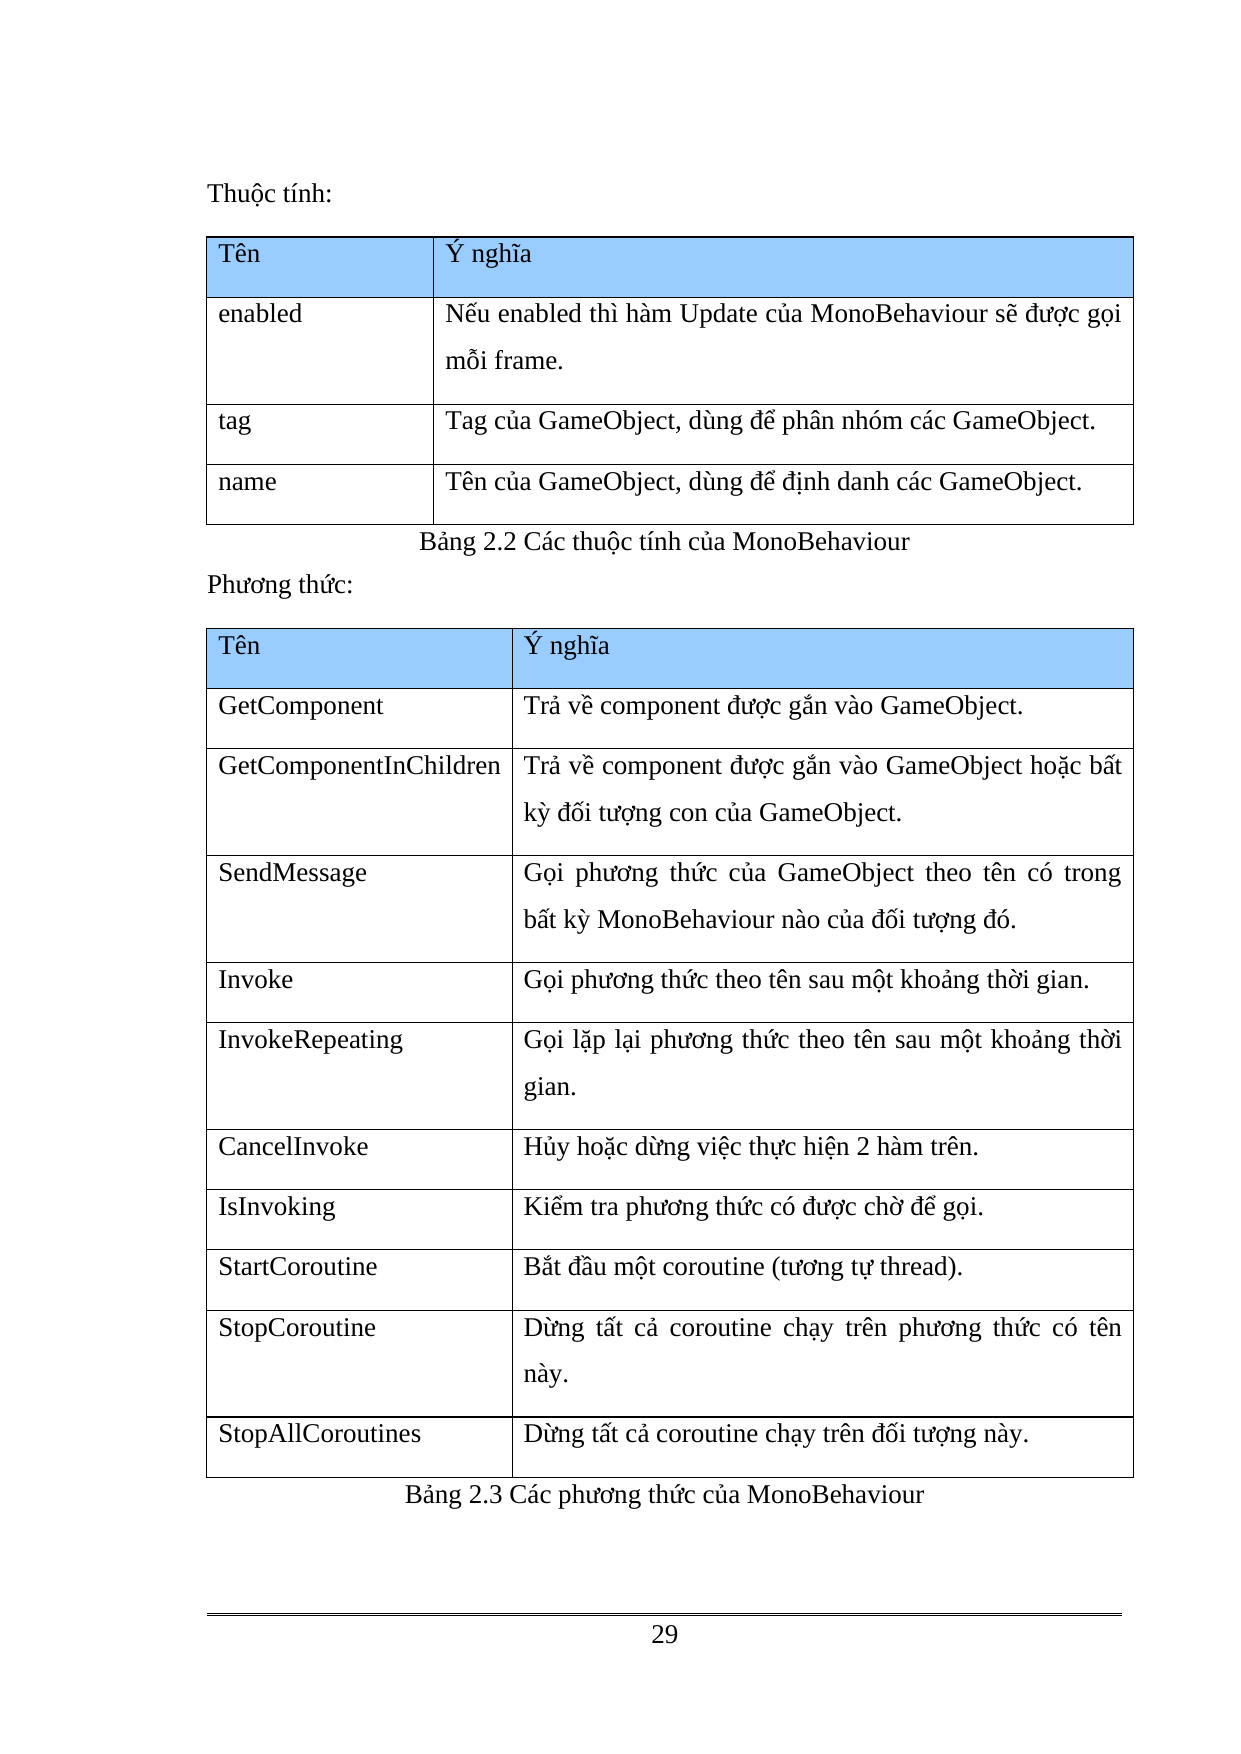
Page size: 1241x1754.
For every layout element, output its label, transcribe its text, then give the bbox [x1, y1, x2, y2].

table_cell tag [207, 405, 433, 464]
table_cell Kiểm tra phương thức có được chờ để gọi. [513, 1190, 1133, 1249]
table_cell CancelInvoke [207, 1130, 512, 1189]
table_cell GetComponentInChildren [207, 749, 512, 855]
table_cell Dừng tất cả coroutine chạy trên đối tượng này. [513, 1418, 1133, 1477]
table_cell Hủy hoặc dừng việc thực hiện 2 hàm trên. [513, 1130, 1133, 1189]
table_cell Gọi lặp lại phương thức theo tên sau một khoảng thời gian. [513, 1023, 1133, 1129]
table_header Tên [207, 238, 433, 297]
table_cell StartCoroutine [207, 1250, 512, 1309]
table_cell Trả về component được gắn vào GameObject hoặc bất kỳ đối tượng con của GameObject. [513, 749, 1133, 855]
table_cell Nếu enabled thì hàm Update của MonoBehaviour sẽ được gọi mỗi frame. [434, 298, 1133, 403]
table_cell SendMessage [207, 856, 512, 962]
text Phương thức: [207, 568, 1122, 600]
text Thuộc tính: [207, 177, 1122, 208]
table_cell Trả về component được gắn vào GameObject. [513, 689, 1133, 748]
table_cell Gọi phương thức của GameObject theo tên có trong bất kỳ MonoBehaviour nào của đối tượng đó. [513, 856, 1133, 962]
table_cell enabled [207, 298, 433, 403]
table_header Ý nghĩa [434, 238, 1133, 297]
table_cell Tên của GameObject, dùng để định danh các GameObject. [434, 465, 1133, 524]
table_cell IsInvoking [207, 1190, 512, 1249]
table_cell GetComponent [207, 689, 512, 748]
table_cell Invoke [207, 963, 512, 1022]
table_cell StopAllCoroutines [207, 1418, 512, 1477]
table_cell Gọi phương thức theo tên sau một khoảng thời gian. [513, 963, 1133, 1022]
table_cell InvokeRepeating [207, 1023, 512, 1129]
table_cell Dừng tất cả coroutine chạy trên phương thức có tên này. [513, 1311, 1133, 1416]
table_header Ý nghĩa [513, 629, 1133, 688]
table_cell Tag của GameObject, dùng để phân nhóm các GameObject. [434, 405, 1133, 464]
table_cell StopCoroutine [207, 1311, 512, 1416]
table_cell Bắt đầu một coroutine (tương tự thread). [513, 1250, 1133, 1309]
table_cell name [207, 465, 433, 524]
table_header Tên [207, 629, 512, 688]
